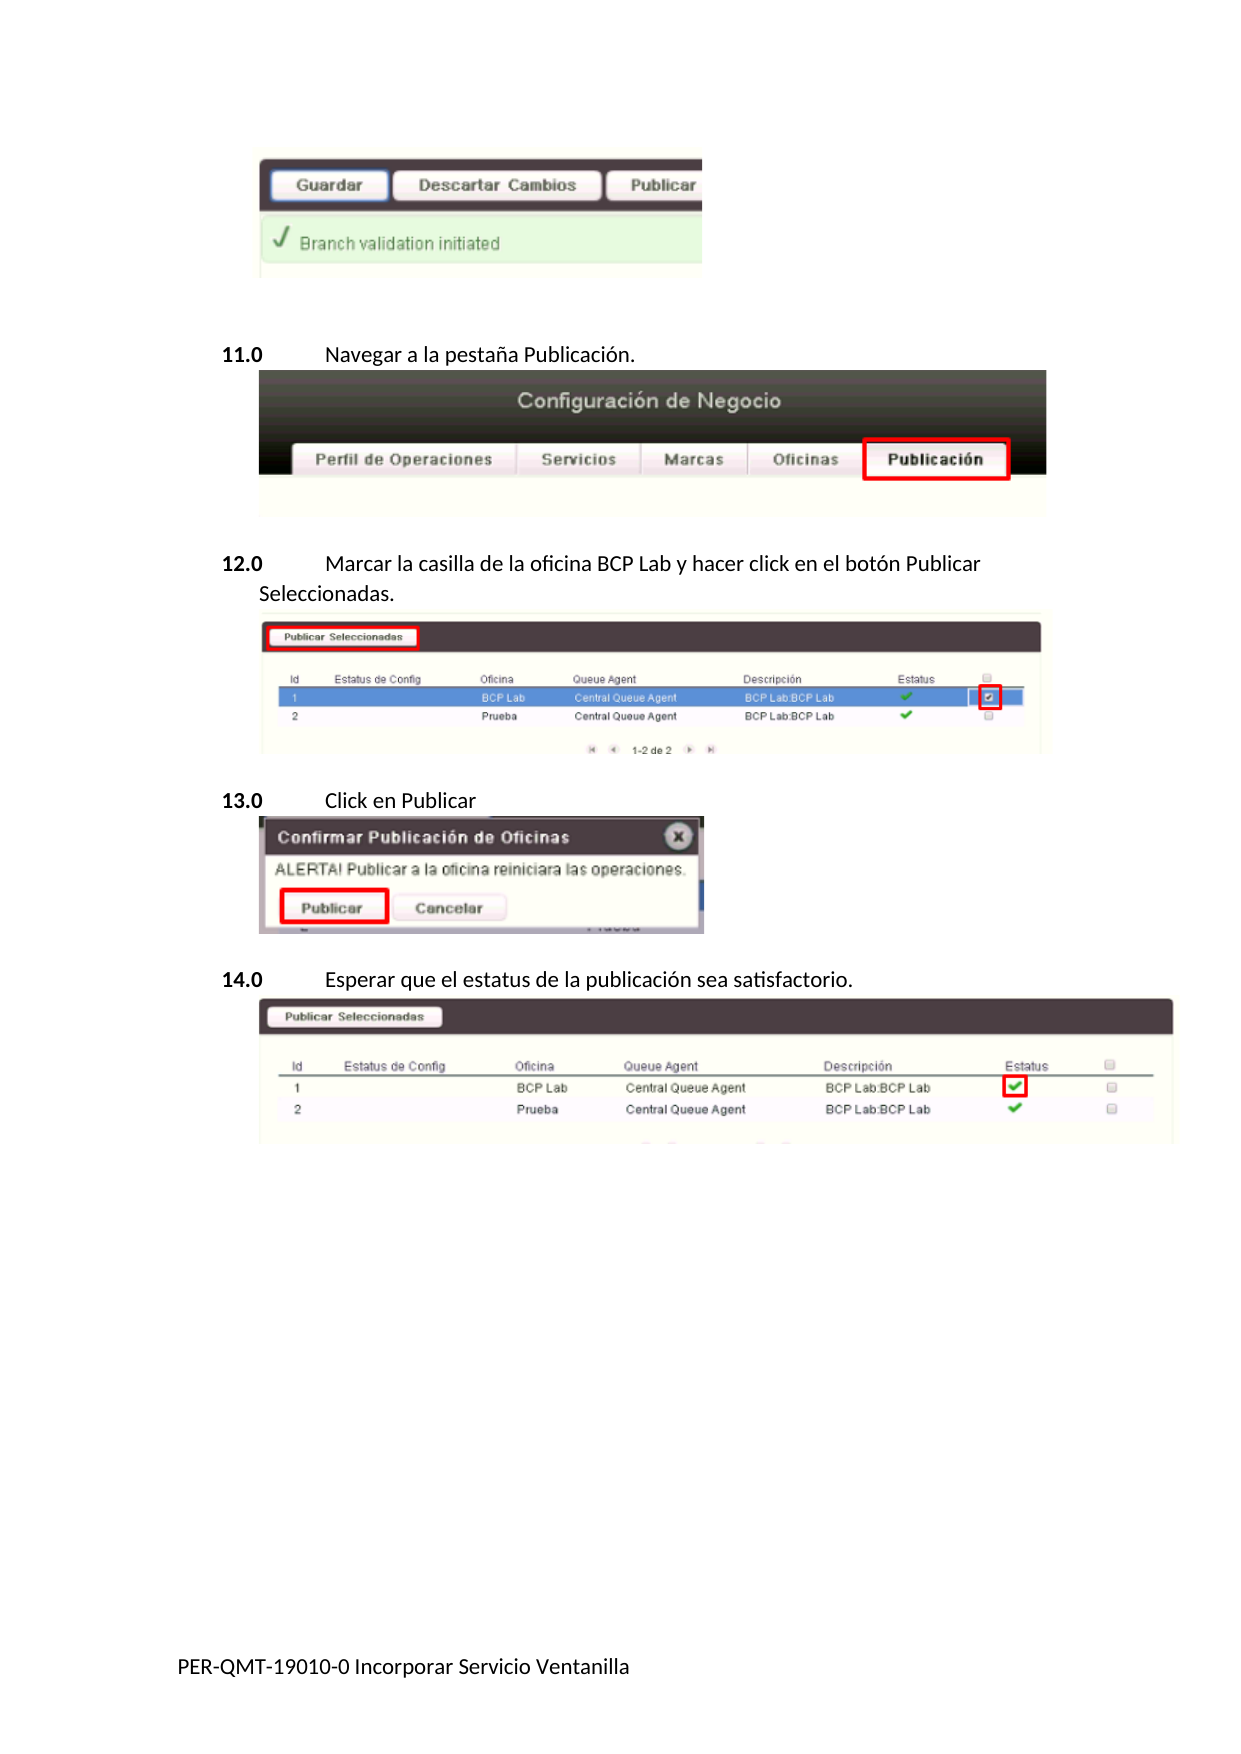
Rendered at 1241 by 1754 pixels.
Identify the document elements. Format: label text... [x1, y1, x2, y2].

picture [252, 147, 703, 278]
picture [258, 370, 1047, 517]
picture [258, 609, 1053, 754]
picture [258, 816, 705, 934]
picture [258, 995, 1180, 1144]
